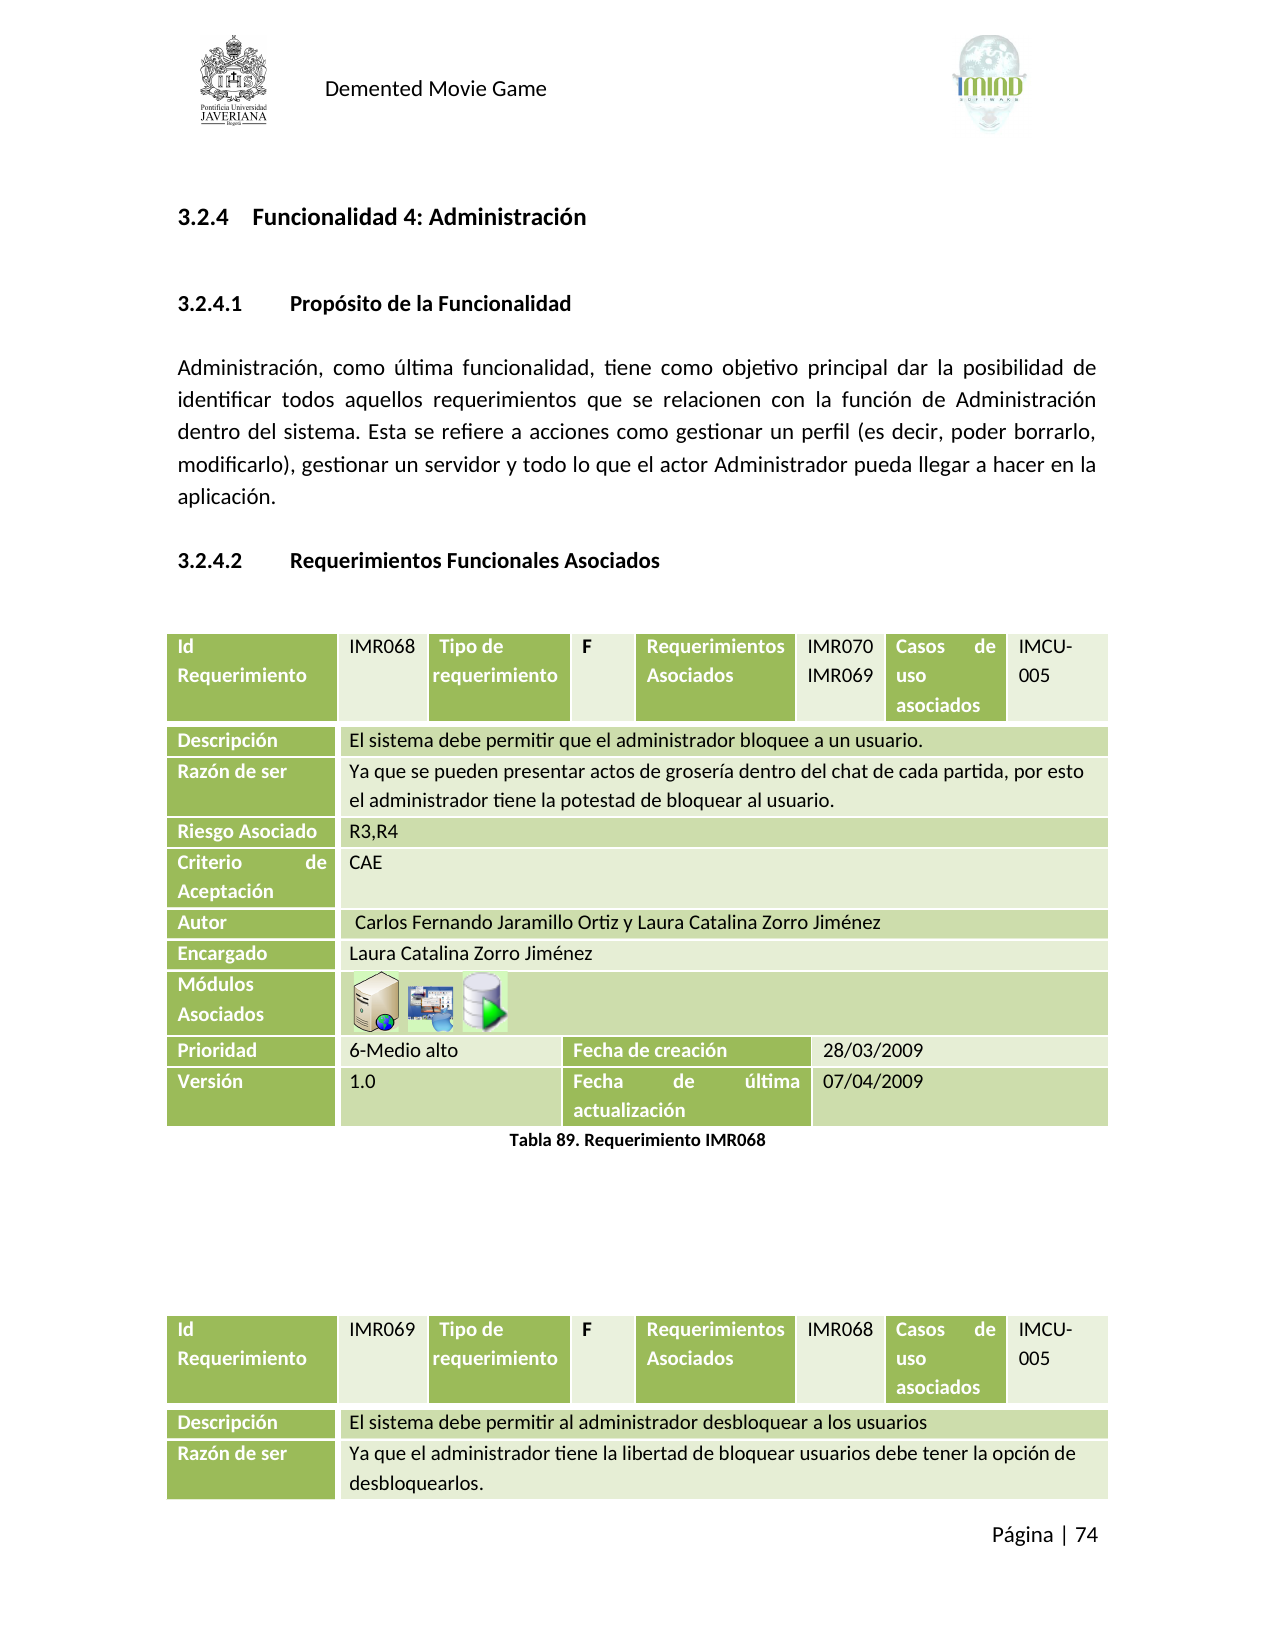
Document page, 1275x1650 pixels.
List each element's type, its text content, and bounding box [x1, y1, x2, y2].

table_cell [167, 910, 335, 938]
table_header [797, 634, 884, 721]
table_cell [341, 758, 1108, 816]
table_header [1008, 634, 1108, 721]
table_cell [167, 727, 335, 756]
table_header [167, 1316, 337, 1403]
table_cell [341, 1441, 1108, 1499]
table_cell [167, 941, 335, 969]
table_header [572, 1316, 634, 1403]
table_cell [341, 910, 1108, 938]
picture [353, 971, 399, 1032]
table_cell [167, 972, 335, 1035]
text Tabla 89. Requerimiento IMR068 [177, 1129, 1098, 1151]
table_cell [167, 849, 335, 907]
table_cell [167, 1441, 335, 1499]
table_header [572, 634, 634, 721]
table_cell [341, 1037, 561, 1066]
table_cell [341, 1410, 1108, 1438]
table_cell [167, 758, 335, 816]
picture [462, 971, 508, 1032]
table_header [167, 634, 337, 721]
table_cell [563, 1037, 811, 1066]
picture [200, 35, 267, 126]
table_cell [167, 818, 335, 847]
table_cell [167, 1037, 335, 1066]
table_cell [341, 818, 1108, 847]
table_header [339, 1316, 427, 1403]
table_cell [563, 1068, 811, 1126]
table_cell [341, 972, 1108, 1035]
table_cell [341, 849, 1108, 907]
picture [408, 986, 454, 1032]
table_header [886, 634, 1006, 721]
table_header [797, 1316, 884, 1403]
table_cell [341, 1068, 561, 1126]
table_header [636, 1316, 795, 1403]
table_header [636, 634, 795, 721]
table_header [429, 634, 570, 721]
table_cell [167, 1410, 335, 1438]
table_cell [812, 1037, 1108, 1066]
subtitle Propósito de la Funcionalidad [177, 289, 1098, 317]
picture [951, 35, 1033, 138]
subtitle Funcionalidad 4: Administración [177, 201, 1098, 231]
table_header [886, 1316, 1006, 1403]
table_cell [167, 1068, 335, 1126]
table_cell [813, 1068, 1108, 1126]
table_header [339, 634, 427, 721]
subtitle Requerimientos Funcionales Asociados [177, 546, 1098, 574]
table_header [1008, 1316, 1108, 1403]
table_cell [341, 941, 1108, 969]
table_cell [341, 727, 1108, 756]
text Administración, como última funcionalidad, tiene como objetivo principal dar la posibilidad de identificar todos aquellos requerimientos que se relacionen con la función de Administración dentro del sistema. Esta se refiere a acciones como gestionar un perfil (es decir, poder borrarlo, modificarlo), gestionar un servidor y todo lo que el actor Administrador pueda llegar a hacer en la aplicación. [177, 353, 1098, 510]
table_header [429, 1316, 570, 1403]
